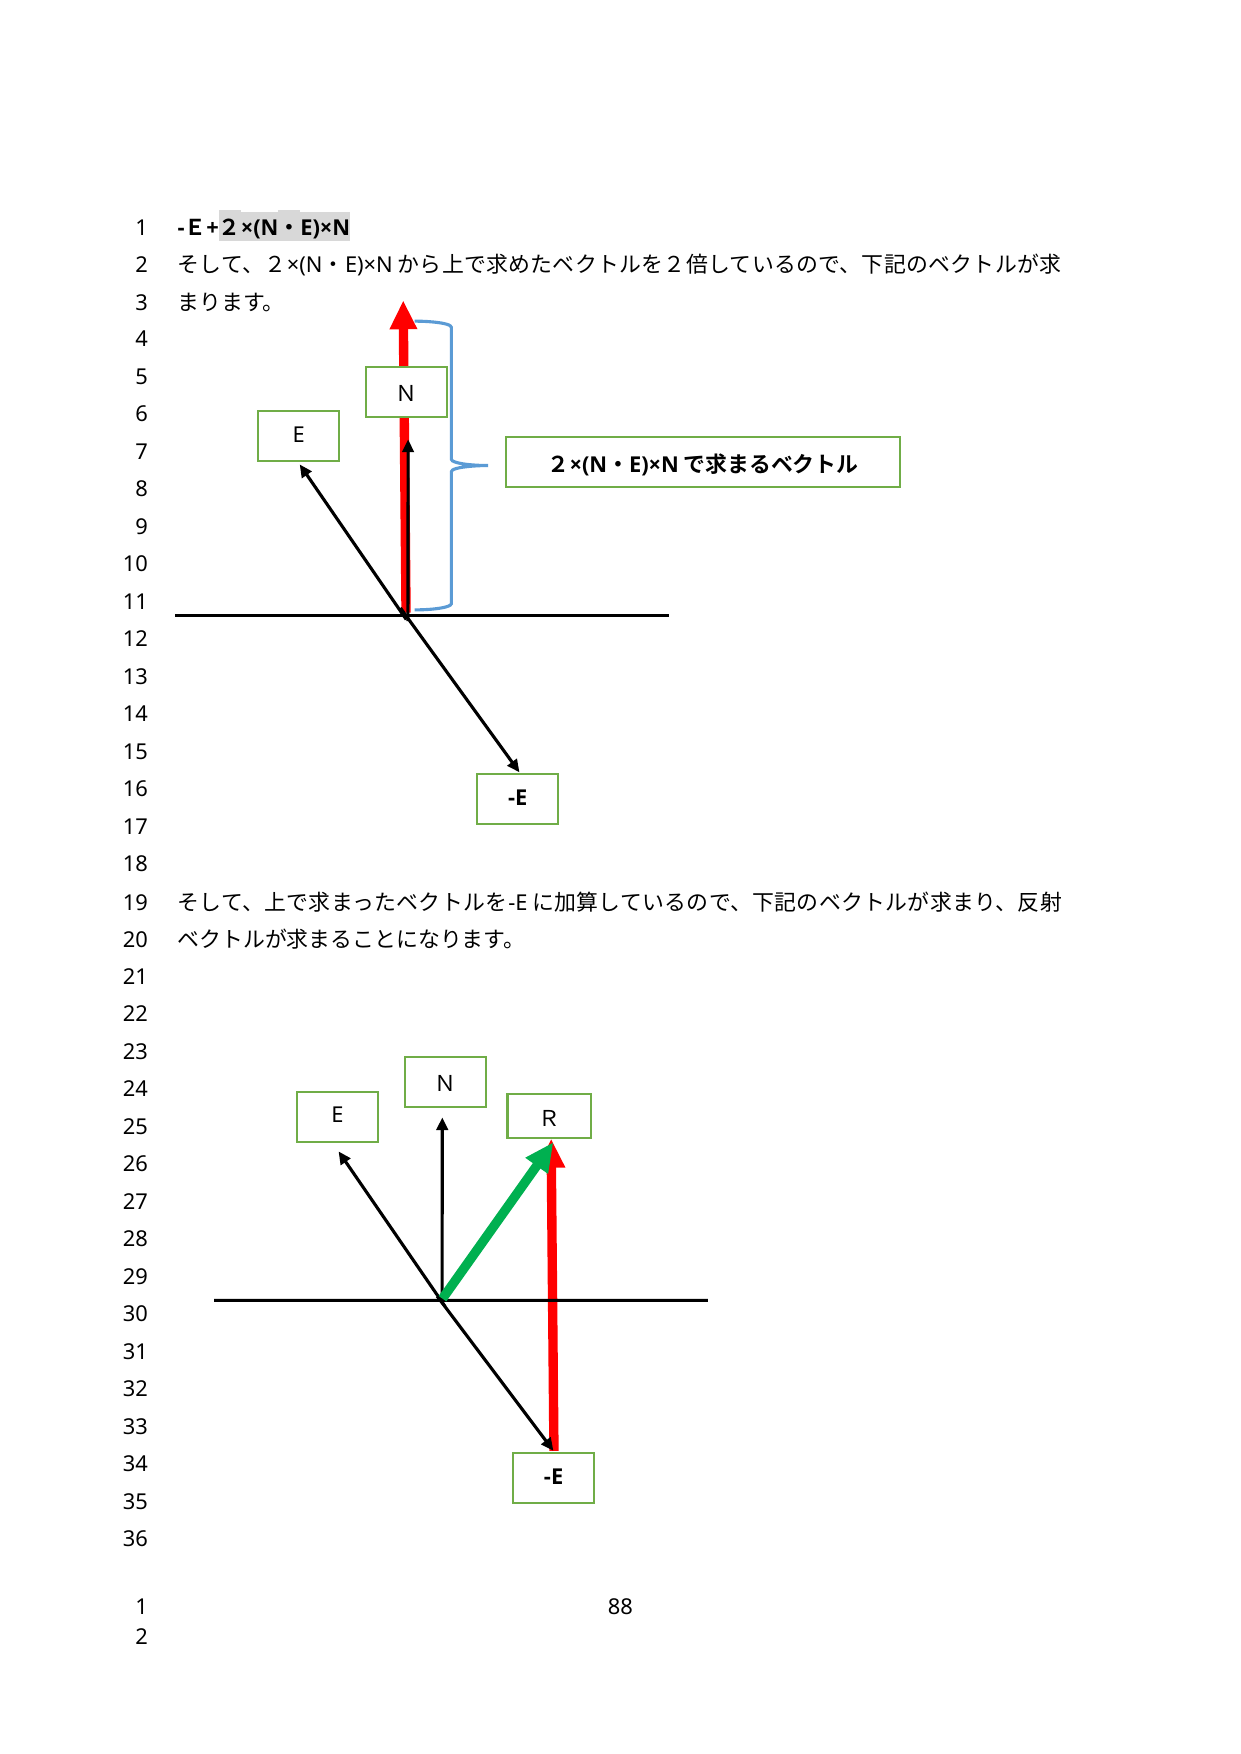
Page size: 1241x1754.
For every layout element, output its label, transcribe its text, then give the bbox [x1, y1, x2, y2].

text -Ｅ+２×(N・E)×N [177, 207, 1063, 244]
text そして、２×(N・E)×Nから上で求めたベクトルを２倍しているので、下記のベクトルが求まります。 [177, 244, 1063, 319]
text そして、上で求まったベクトルを-Eに加算しているので、下記のベクトルが求まり、反射ベクトルが求まることになります。 [177, 882, 1063, 957]
